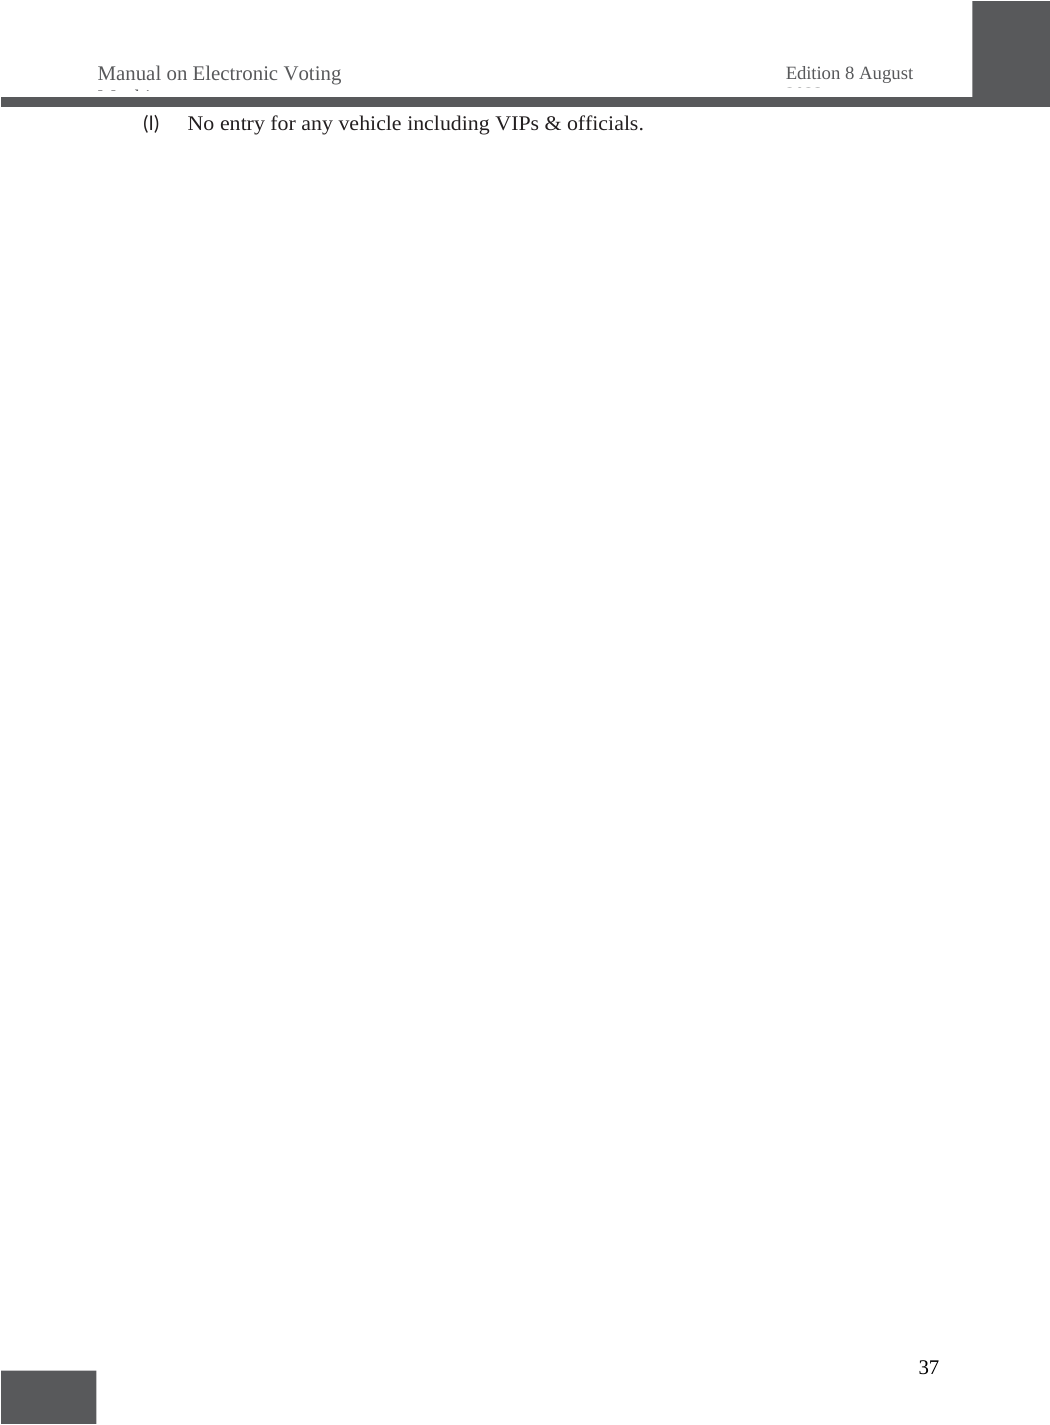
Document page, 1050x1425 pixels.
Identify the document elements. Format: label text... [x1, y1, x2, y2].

list No entry for any vehicle including VIPs & officials. [142, 110, 996, 136]
